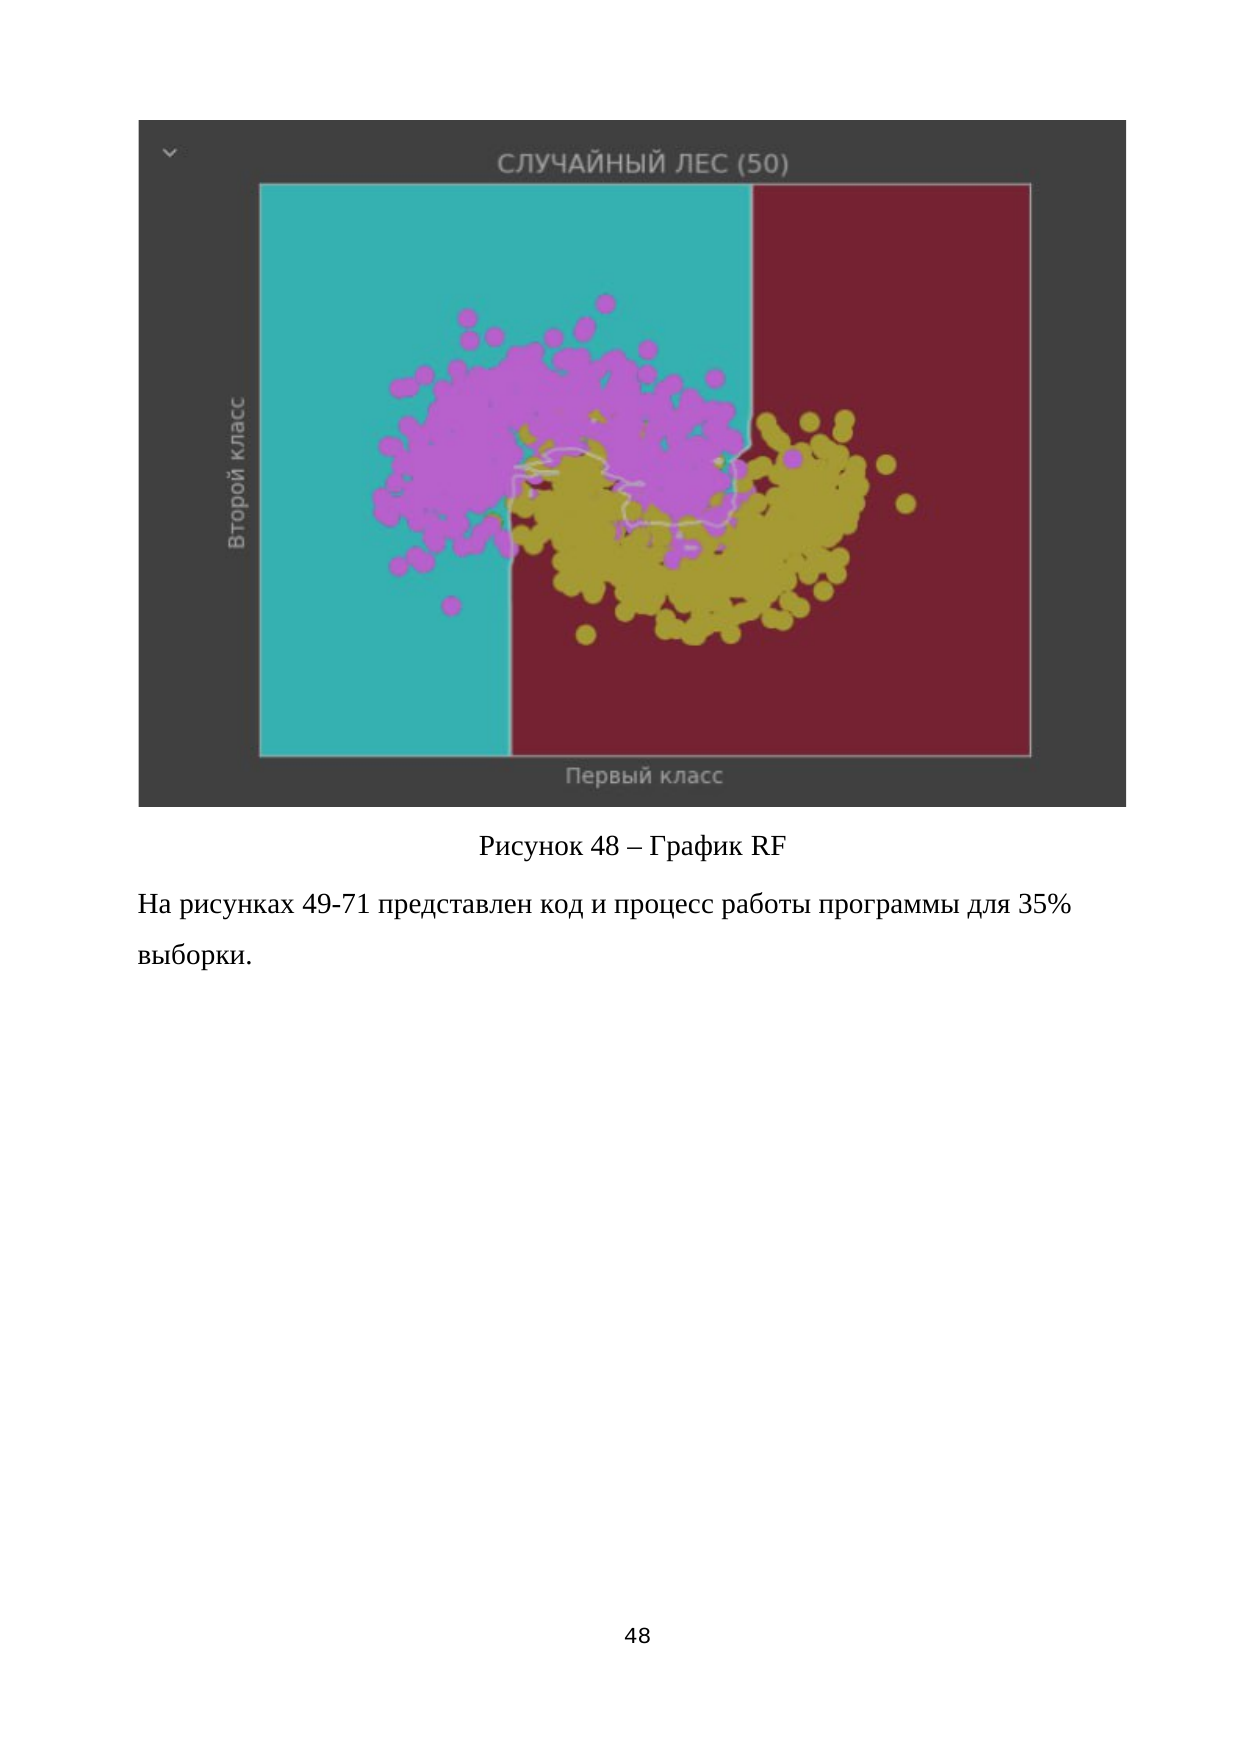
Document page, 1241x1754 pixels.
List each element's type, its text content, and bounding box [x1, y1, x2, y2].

text Рисунок 48 – График RF [137, 828, 1127, 861]
text На рисунках 49-71 представлен код и процесс работы программы для 35% выборки. [137, 886, 1127, 970]
picture [138, 120, 1127, 807]
